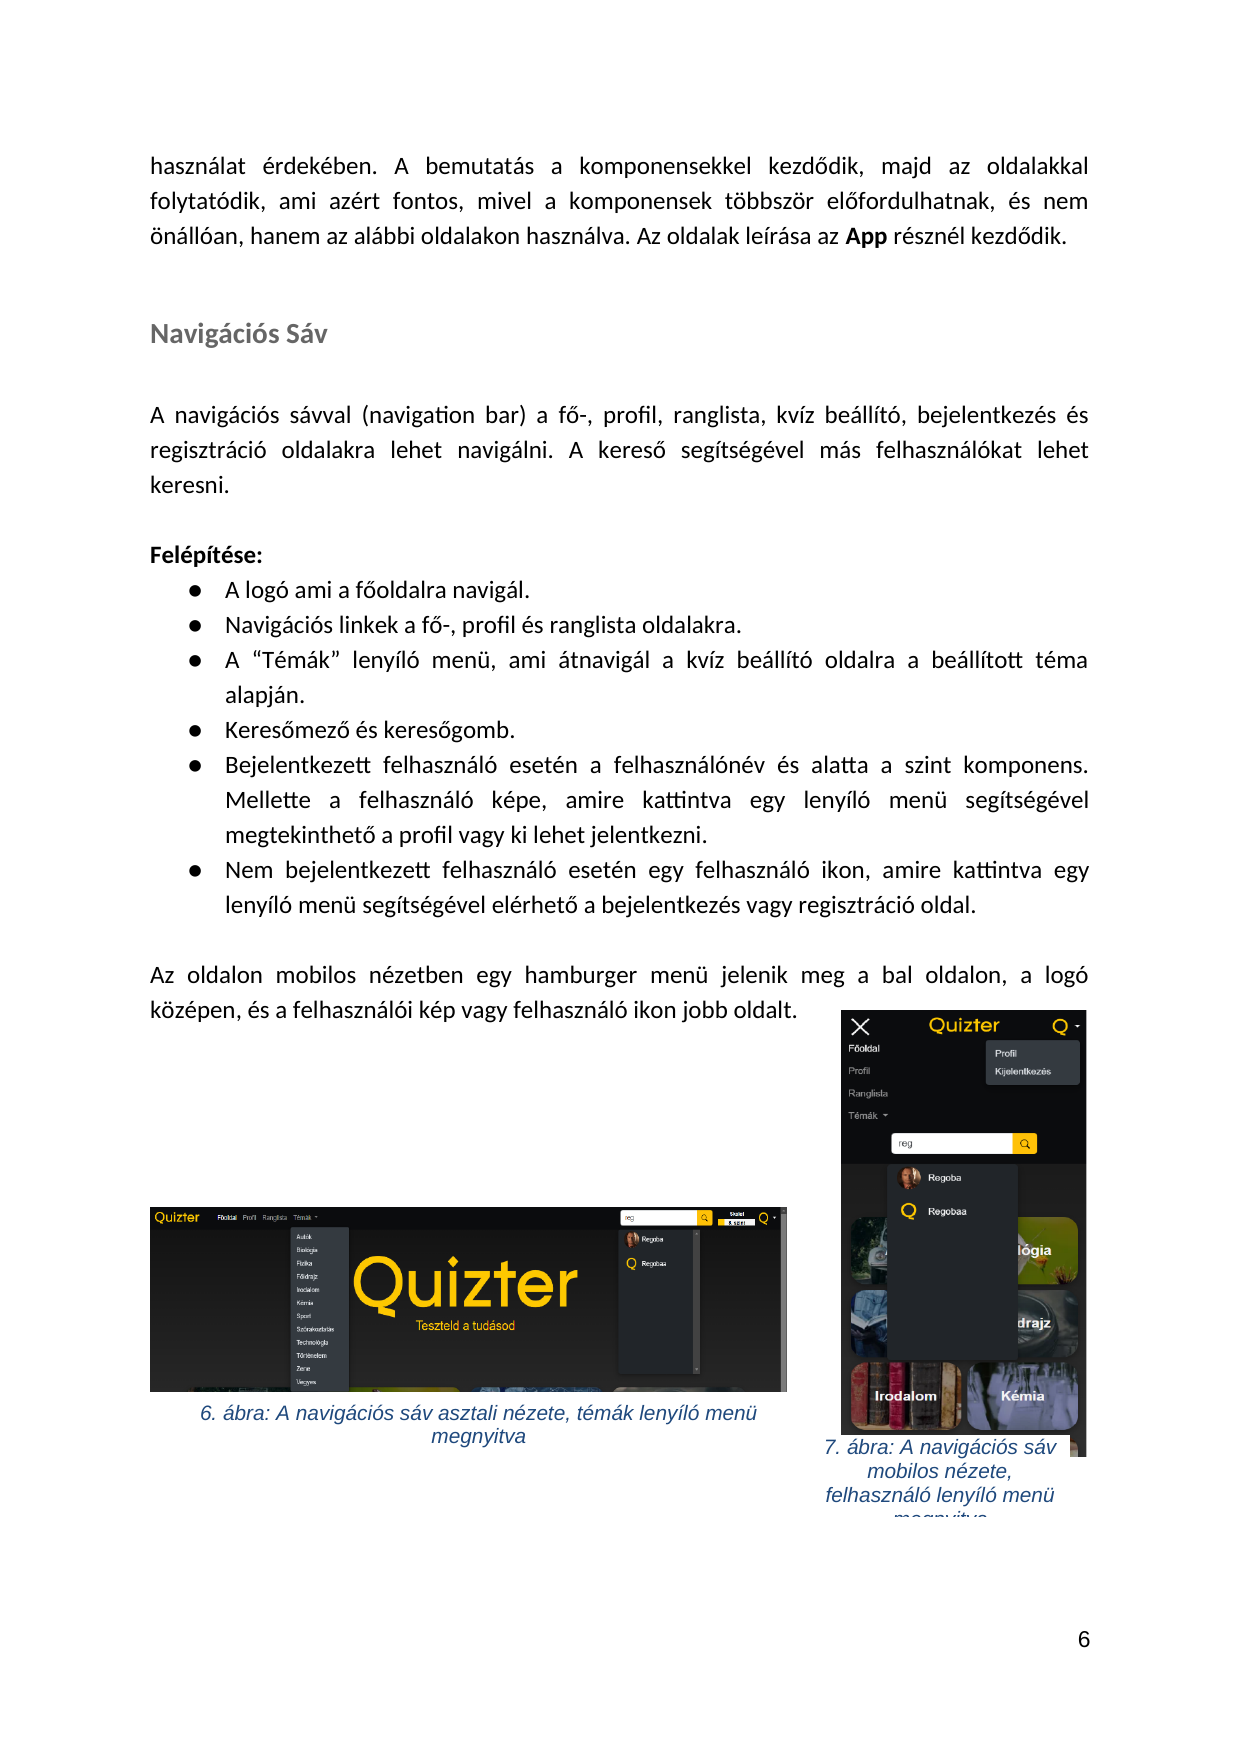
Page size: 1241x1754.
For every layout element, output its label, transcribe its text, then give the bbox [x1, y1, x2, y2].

text Felépítése: [150, 539, 1090, 570]
text A navigációs sávval (navigation bar) a fő-, profil, ranglista, kvíz beállító, bejelentkezés és regisztráció oldalakra lehet navigálni. A kereső segítségével más felhasználókat lehet keresni. [150, 399, 1090, 500]
picture [841, 1010, 1087, 1457]
list A “Témák” lenyíló menü, ami átnavigál a kvíz beállító oldalra a beállított téma alapján. [187, 644, 1090, 710]
list Bejelentkezett felhasználó esetén a felhasználónév és alatta a szint komponens. Mellette a felhasználó képe, amire kattintva egy lenyíló menü segítségével megtekinthető a profil vagy ki lehet jelentkezni. [187, 749, 1090, 850]
subtitle Navigációs Sáv [150, 315, 1090, 351]
picture [150, 1207, 787, 1392]
text Az oldalon mobilos nézetben egy hamburger menü jelenik meg a bal oldalon, a logó középen, és a felhasználói kép vagy felhasználó ikon jobb oldalt. [150, 959, 1090, 1025]
list Navigációs linkek a fő-, profil és ranglista oldalakra. [187, 609, 1090, 640]
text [150, 150, 1090, 251]
list Nem bejelentkezett felhasználó esetén egy felhasználó ikon, amire kattintva egy lenyíló menü segítségével elérhető a bejelentkezés vagy regisztráció oldal. [187, 854, 1090, 920]
list Keresőmező és keresőgomb. [187, 714, 1090, 745]
list A logó ami a főoldalra navigál. [187, 574, 1090, 605]
